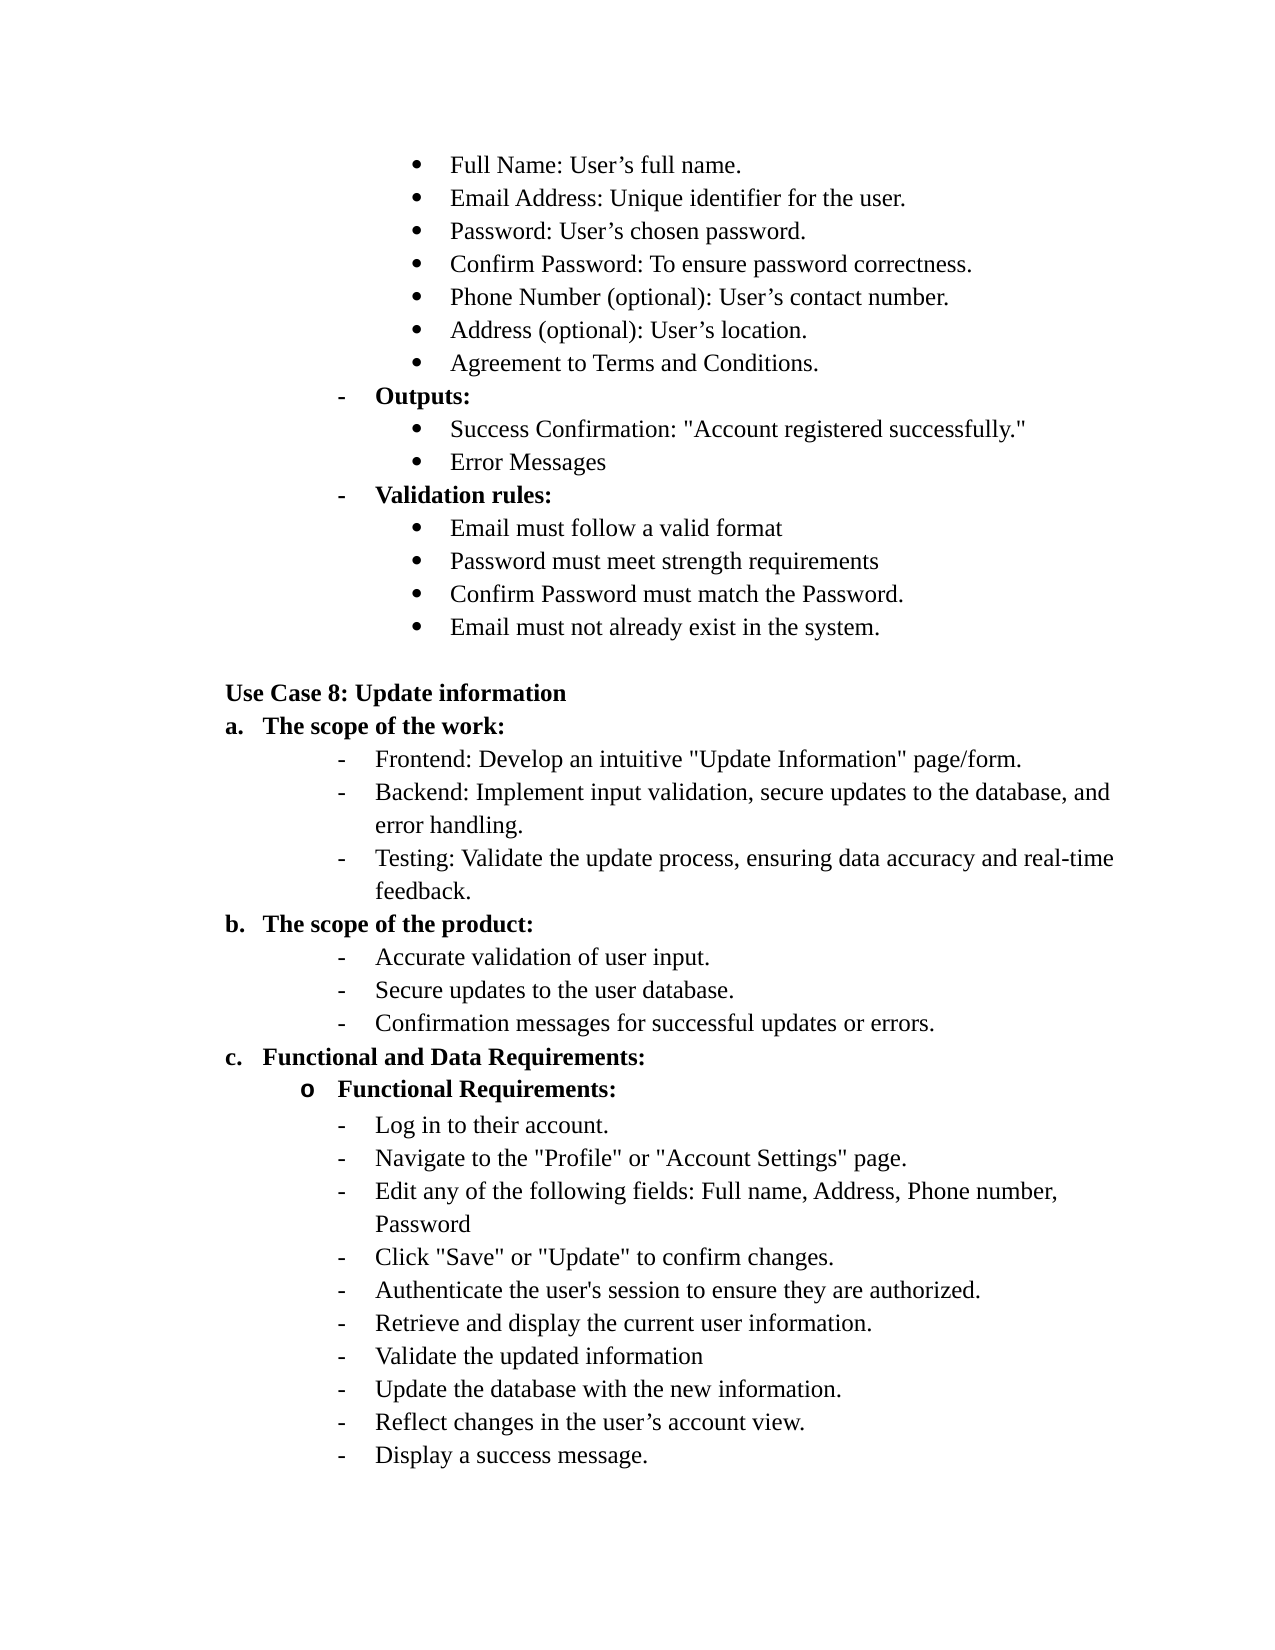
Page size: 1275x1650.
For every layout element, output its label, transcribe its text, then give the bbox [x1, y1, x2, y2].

list The scope of the product: [225, 909, 1125, 938]
list Display a success message. [337, 1440, 1125, 1469]
list Authenticate the user's session to ensure they are authorized. [337, 1275, 1125, 1304]
list Click "Save" or "Update" to confirm changes. [337, 1242, 1125, 1271]
list Confirmation messages for successful updates or errors. [337, 1008, 1125, 1037]
list Log in to their account. [337, 1110, 1125, 1139]
list Password must meet strength requirements [412, 546, 1125, 575]
list Agreement to Terms and Conditions. [412, 348, 1125, 377]
list Reflect changes in the user’s account view. [337, 1407, 1125, 1436]
list Secure updates to the user database. [337, 976, 1125, 1004]
list Use Case 8: Update information [225, 678, 1125, 707]
list Backend: Implement input validation, secure updates to the database, and error handling. [337, 777, 1125, 839]
list Confirm Password must match the Password. [412, 579, 1125, 608]
list Edit any of the following fields: Full name, Address, Phone number, Password [337, 1176, 1125, 1238]
list Phone Number (optional): User’s contact number. [412, 282, 1125, 311]
list Accurate validation of user input. [337, 942, 1125, 971]
list Outputs: [337, 381, 1125, 410]
list Update the database with the new information. [337, 1374, 1125, 1403]
list Validation rules: [337, 480, 1125, 509]
list Functional and Data Requirements: [225, 1042, 1125, 1070]
list Password: User’s chosen password. [412, 216, 1125, 245]
list Functional Requirements: [300, 1074, 1125, 1105]
list Validate the updated information [337, 1341, 1125, 1370]
list The scope of the work: [225, 711, 1125, 740]
list Success Confirmation: "Account registered successfully." [412, 414, 1125, 443]
list Address (optional): User’s location. [412, 315, 1125, 344]
list Frontend: Develop an intuitive "Update Information" page/form. [337, 744, 1125, 773]
list Confirm Password: To ensure password correctness. [412, 249, 1125, 278]
list Testing: Validate the update process, ensuring data accuracy and real-time feedback. [337, 843, 1125, 905]
list Retrieve and display the current user information. [337, 1308, 1125, 1337]
list Error Messages [412, 447, 1125, 476]
list Email must follow a valid format [412, 513, 1125, 542]
list Email Address: Unique identifier for the user. [412, 183, 1125, 212]
list Navigate to the "Profile" or "Account Settings" page. [337, 1143, 1125, 1172]
list Full Name: User’s full name. [412, 150, 1125, 179]
list Email must not already exist in the system. [412, 612, 1125, 641]
